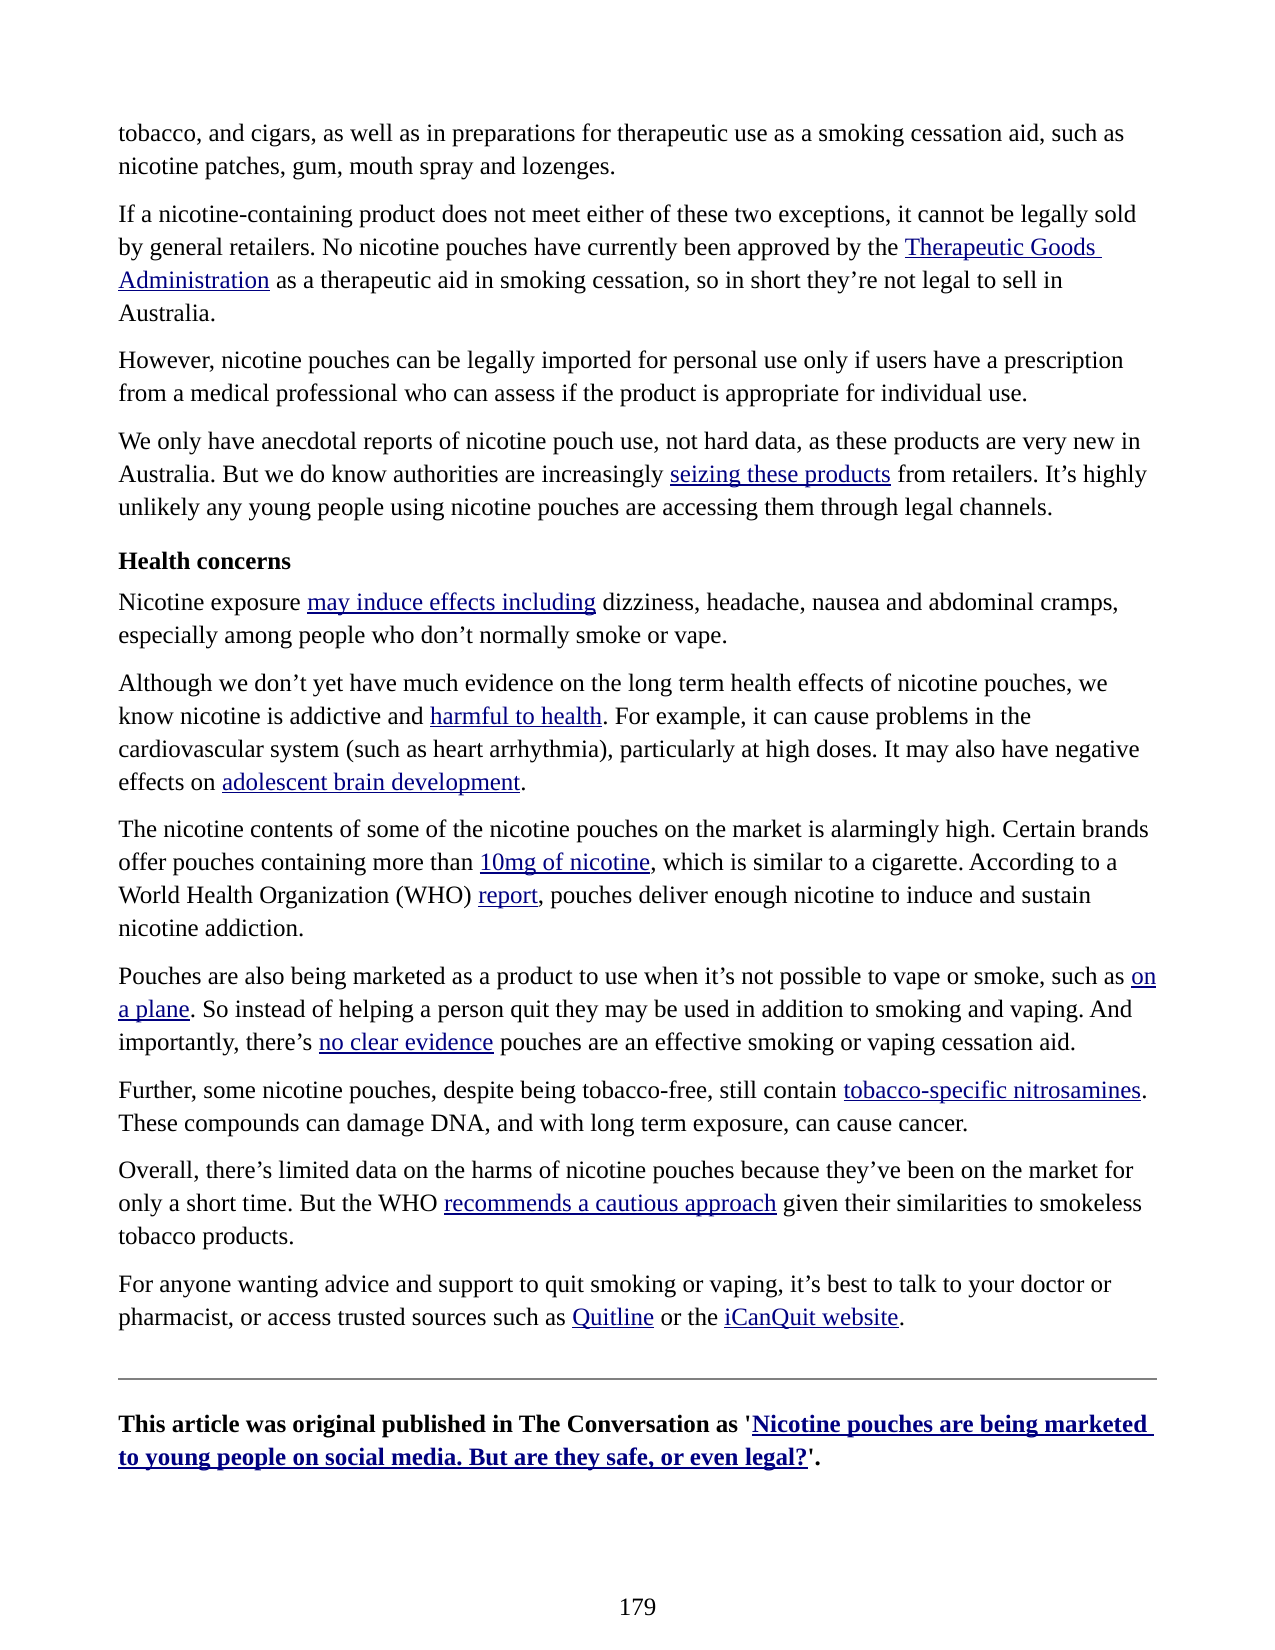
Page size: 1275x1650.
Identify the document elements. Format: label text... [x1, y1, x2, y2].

text Overall, there’s limited data on the harms of nicotine pouches because they’ve been on the market for only a short time. But the WHO recommends a cautious approach given their similarities to smokeless tobacco products. [118, 1155, 1157, 1250]
text For anyone wanting advice and support to quit smoking or vaping, it’s best to talk to your doctor or pharmacist, or access trusted sources such as Quitline or the iCanQuit website. [118, 1269, 1157, 1331]
text The nicotine contents of some of the nicotine pouches on the market is alarmingly high. Certain brands offer pouches containing more than 10mg of nicotine, which is similar to a cigarette. According to a World Health Organization (WHO) report, pouches deliver enough nicotine to induce and sustain nicotine addiction. [118, 814, 1157, 942]
text If a nicotine-containing product does not meet either of these two exceptions, it cannot be legally sold by general retailers. No nicotine pouches have currently been approved by the Therapeutic Goods Administration as a therapeutic aid in smoking cessation, so in short they’re not legal to sell in Australia. [118, 199, 1157, 327]
text Nicotine exposure may induce effects including dizziness, headache, nausea and abdominal cramps, especially among people who don’t normally smoke or vape. [118, 587, 1157, 649]
text Although we don’t yet have much evidence on the long term health effects of nicotine pouches, we know nicotine is addictive and harmful to health. For example, it can cause problems in the cardiovascular system (such as heart arrhythmia), particularly at high doses. It may also have negative effects on adolescent brain development. [118, 668, 1157, 796]
text Pouches are also being marketed as a product to use when it’s not possible to vape or smoke, such as on a plane. So instead of helping a person quit they may be used in addition to smoking and vaping. And importantly, there’s no clear evidence pouches are an effective smoking or vaping cessation aid. [118, 961, 1157, 1056]
subtitle Health concerns [118, 546, 1157, 575]
text Further, some nicotine pouches, despite being tobacco-free, still contain tobacco-specific nitrosamines. These compounds can damage DNA, and with long term exposure, can cause cancer. [118, 1075, 1157, 1137]
text We only have anecdotal reports of nicotine pouch use, not hard data, as these products are very new in Australia. But we do know authorities are increasingly seizing these products from retailers. It’s highly unlikely any young people using nicotine pouches are accessing them through legal channels. [118, 426, 1157, 521]
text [118, 118, 1157, 180]
text However, nicotine pouches can be legally imported for personal use only if users have a prescription from a medical professional who can assess if the product is appropriate for individual use. [118, 345, 1157, 407]
text This article was original published in The Conversation as 'Nicotine pouches are being marketed to young people on social media. But are they safe, or even legal?'. [118, 1409, 1157, 1471]
